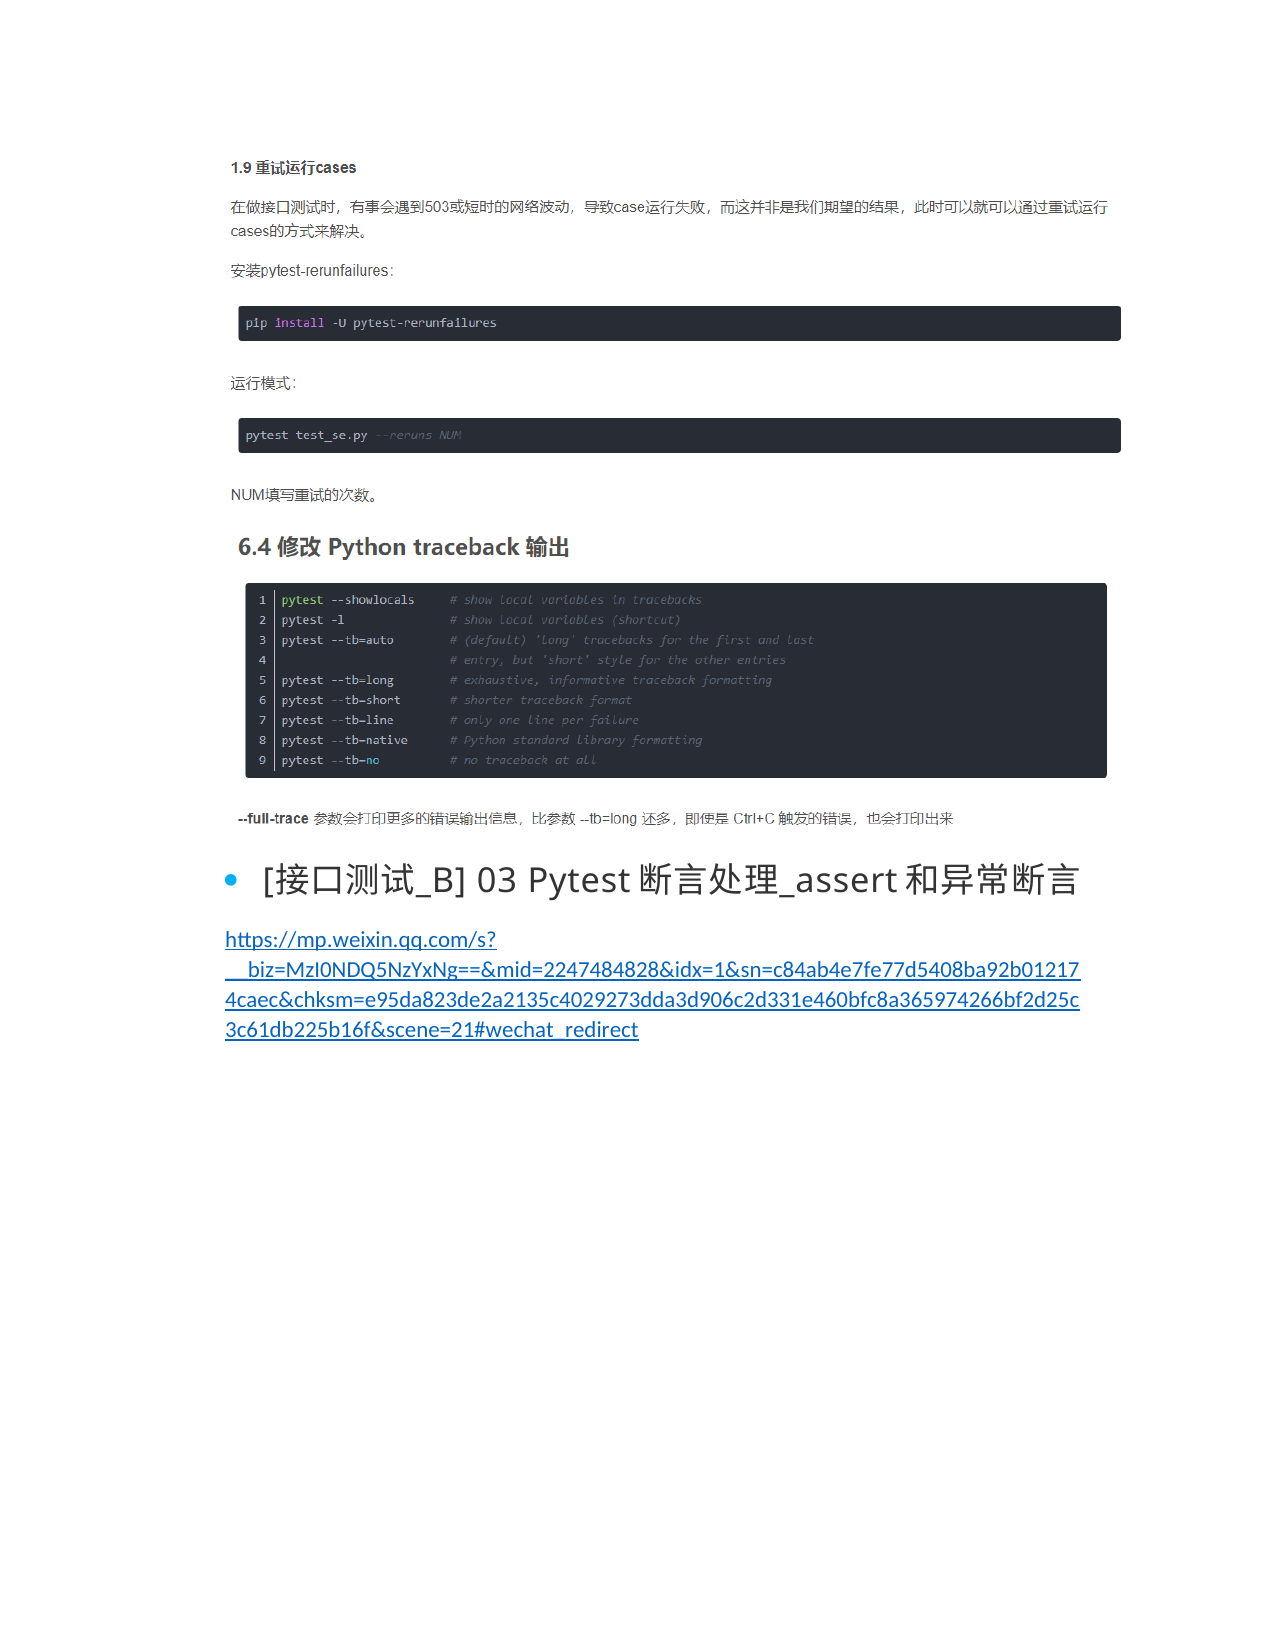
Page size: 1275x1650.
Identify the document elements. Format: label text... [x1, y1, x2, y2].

picture [225, 150, 1125, 507]
list [接口测试_B] 03 Pytest断言处理_assert和异常断言 [225, 853, 1087, 903]
picture [225, 525, 1125, 834]
text https://mp.weixin.qq.com/s?__biz=MzI0NDQ5NzYxNg==&mid=2247484828&idx=1&sn=c84ab4e7fe77d5408ba92b012174caec&chksm=e95da823de2a2135c4029273dda3d906c2d331e460bfc8a365974266bf2d25c3c61db225b16f&scene=21#wechat_redirect [225, 925, 1087, 1043]
